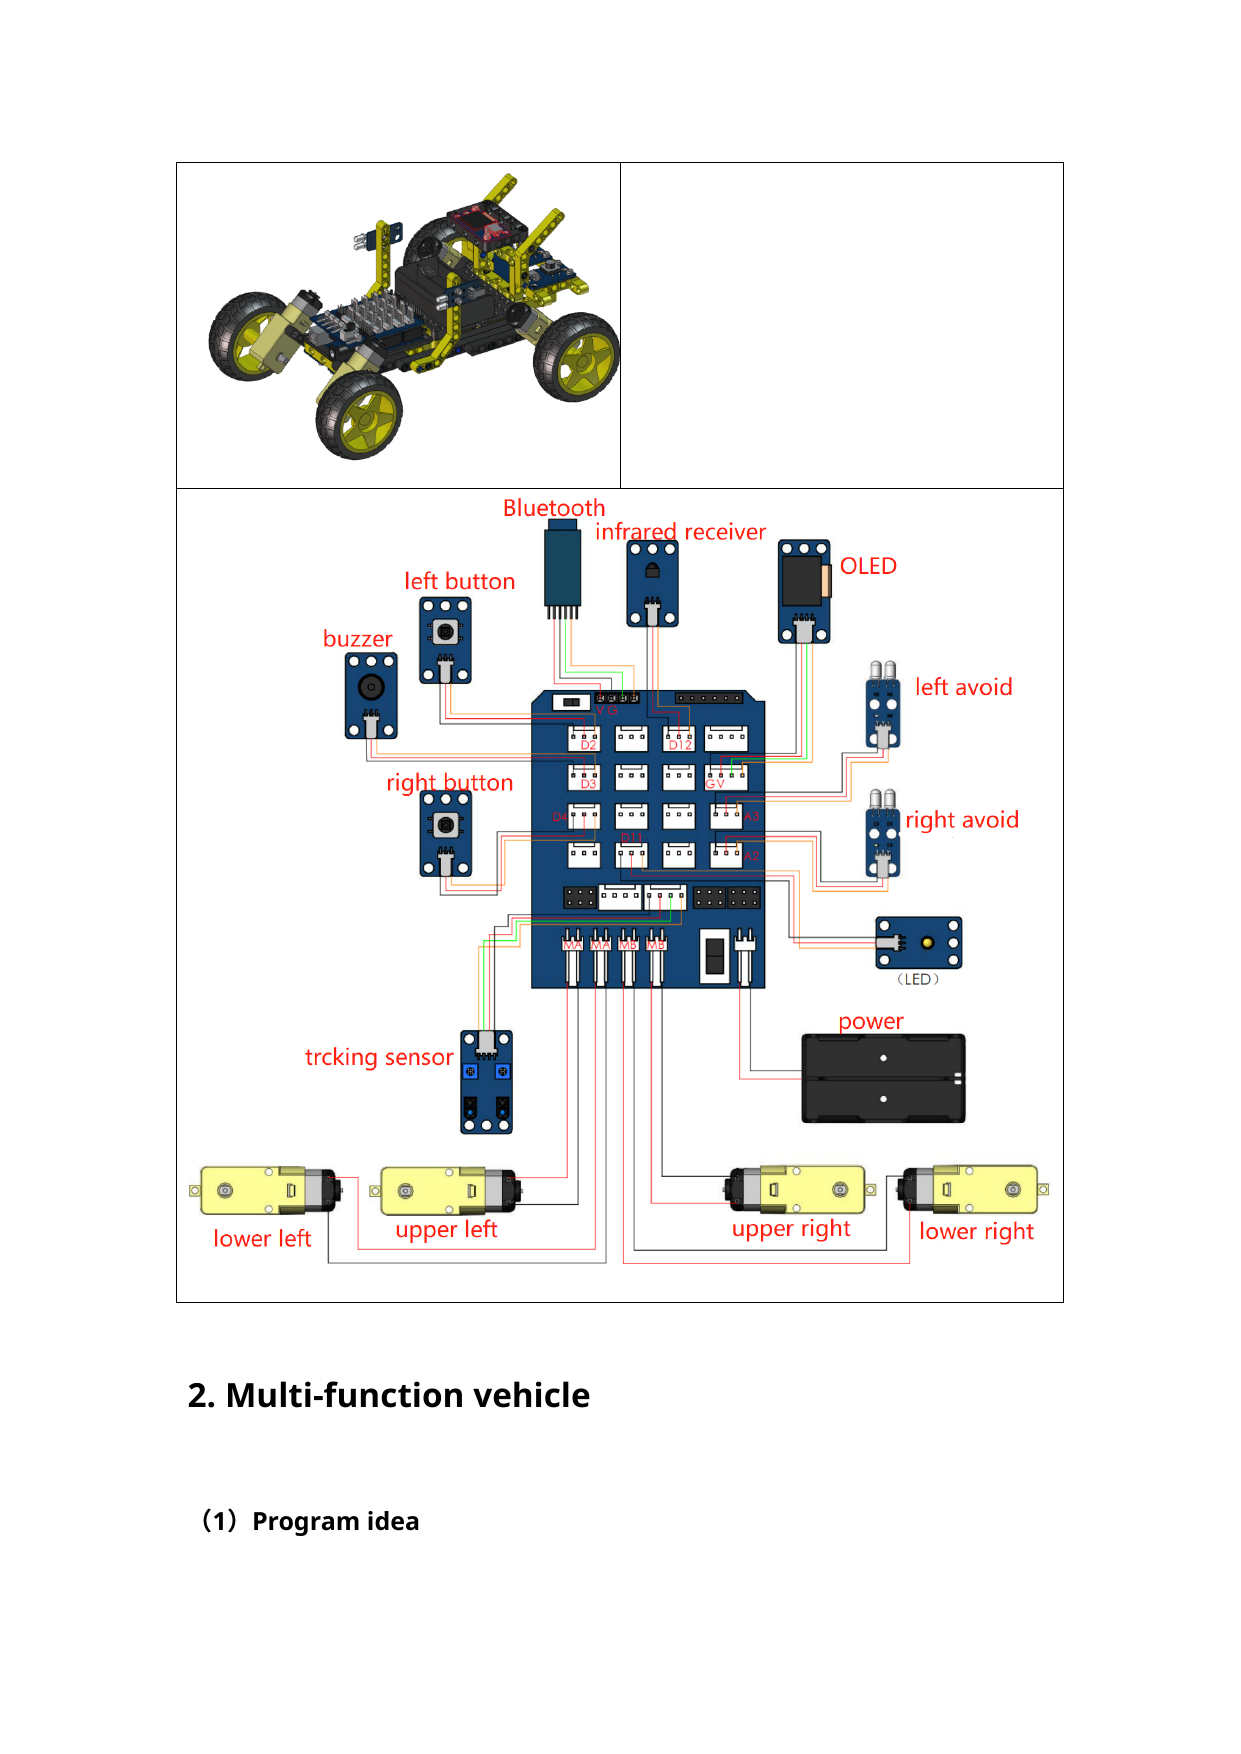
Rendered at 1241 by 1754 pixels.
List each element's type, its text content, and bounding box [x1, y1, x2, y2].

table_cell [177, 163, 620, 488]
picture [187, 163, 620, 485]
list （1）Program idea [187, 1487, 1053, 1552]
table_cell [177, 489, 1063, 1302]
subtitle Multi-function vehicle [187, 1362, 1053, 1427]
picture [188, 489, 1052, 1270]
table_cell [621, 163, 1063, 488]
